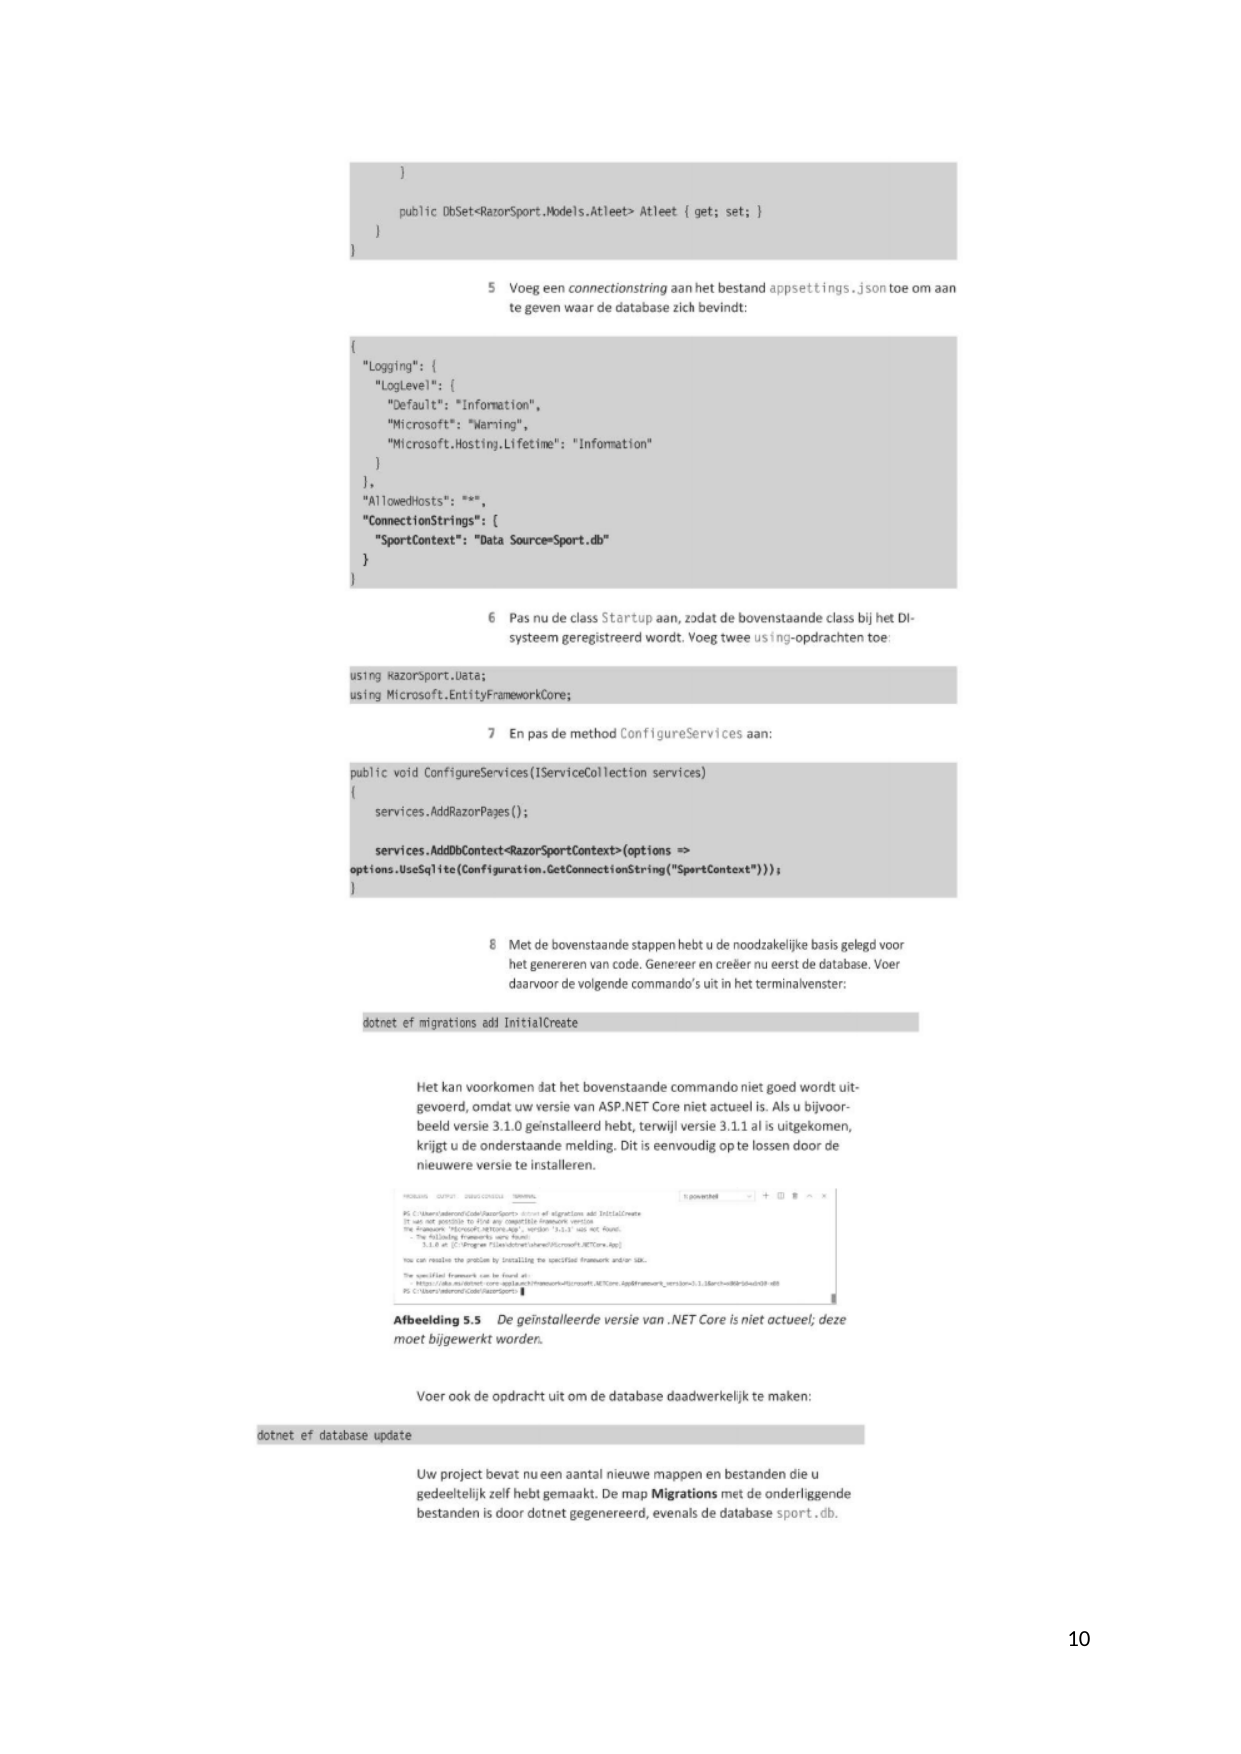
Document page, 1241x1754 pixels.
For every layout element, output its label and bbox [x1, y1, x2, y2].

picture [300, 150, 1064, 907]
picture [300, 925, 1003, 1054]
picture [150, 1072, 912, 1528]
